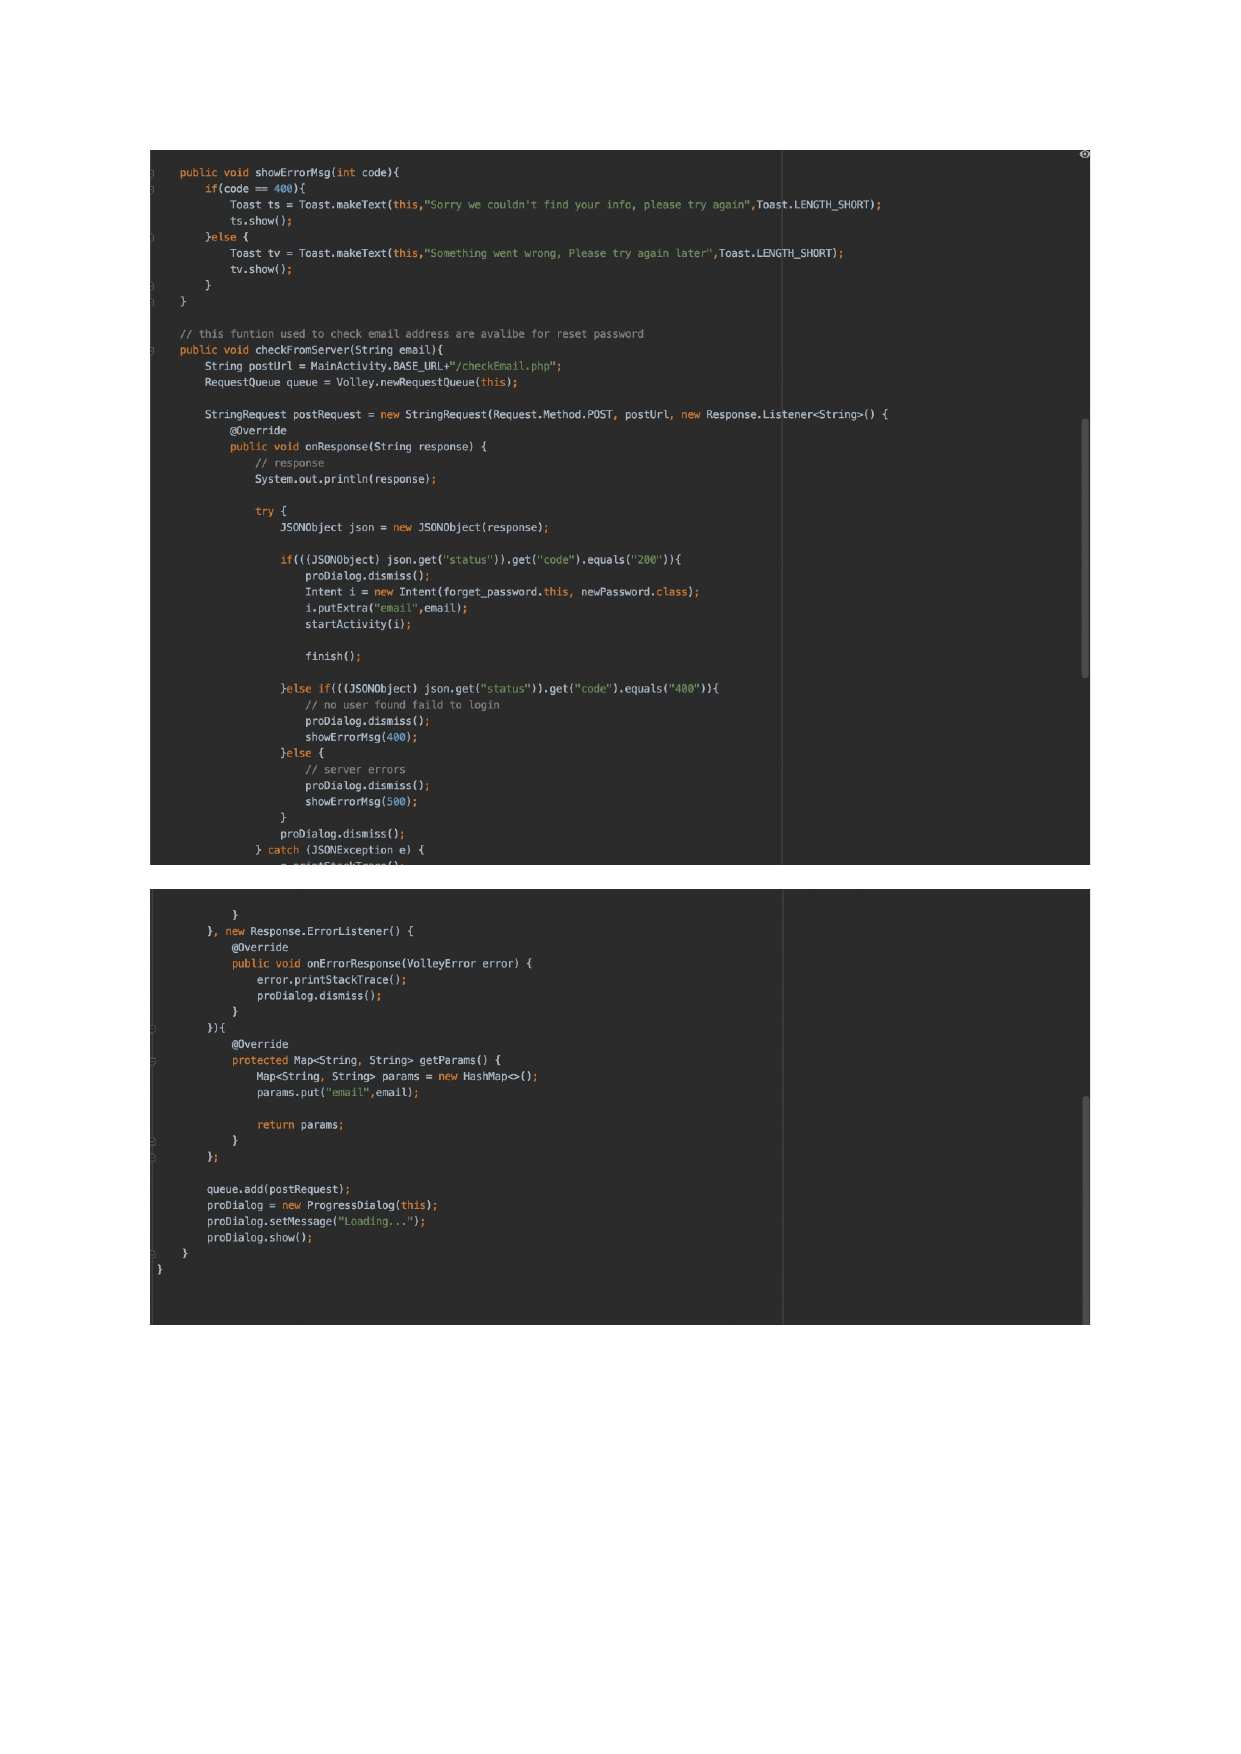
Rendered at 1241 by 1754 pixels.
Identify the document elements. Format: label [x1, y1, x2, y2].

picture [150, 150, 1091, 865]
picture [150, 889, 1091, 1325]
